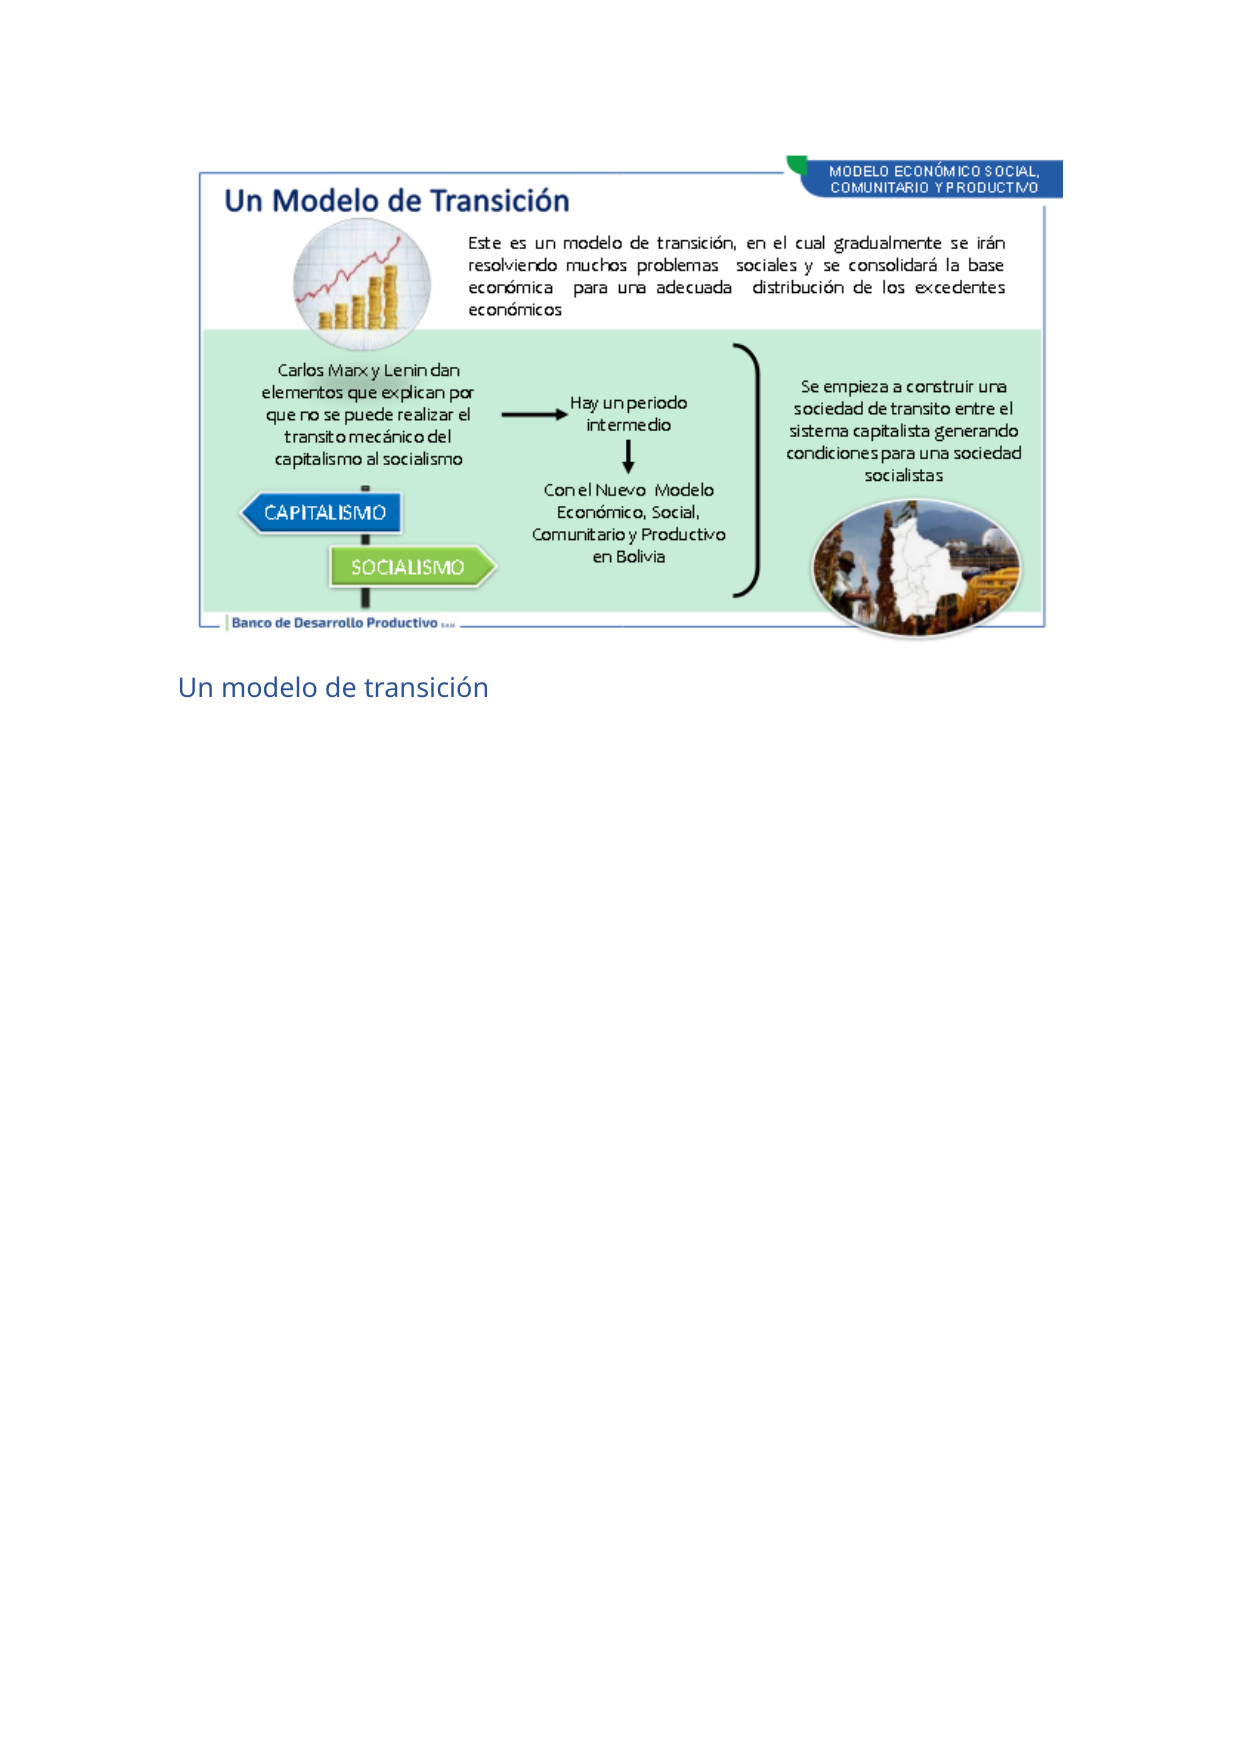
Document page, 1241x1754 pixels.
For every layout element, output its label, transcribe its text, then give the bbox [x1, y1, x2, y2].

picture [177, 147, 1063, 650]
subtitle Un modelo de transición [177, 669, 1063, 706]
